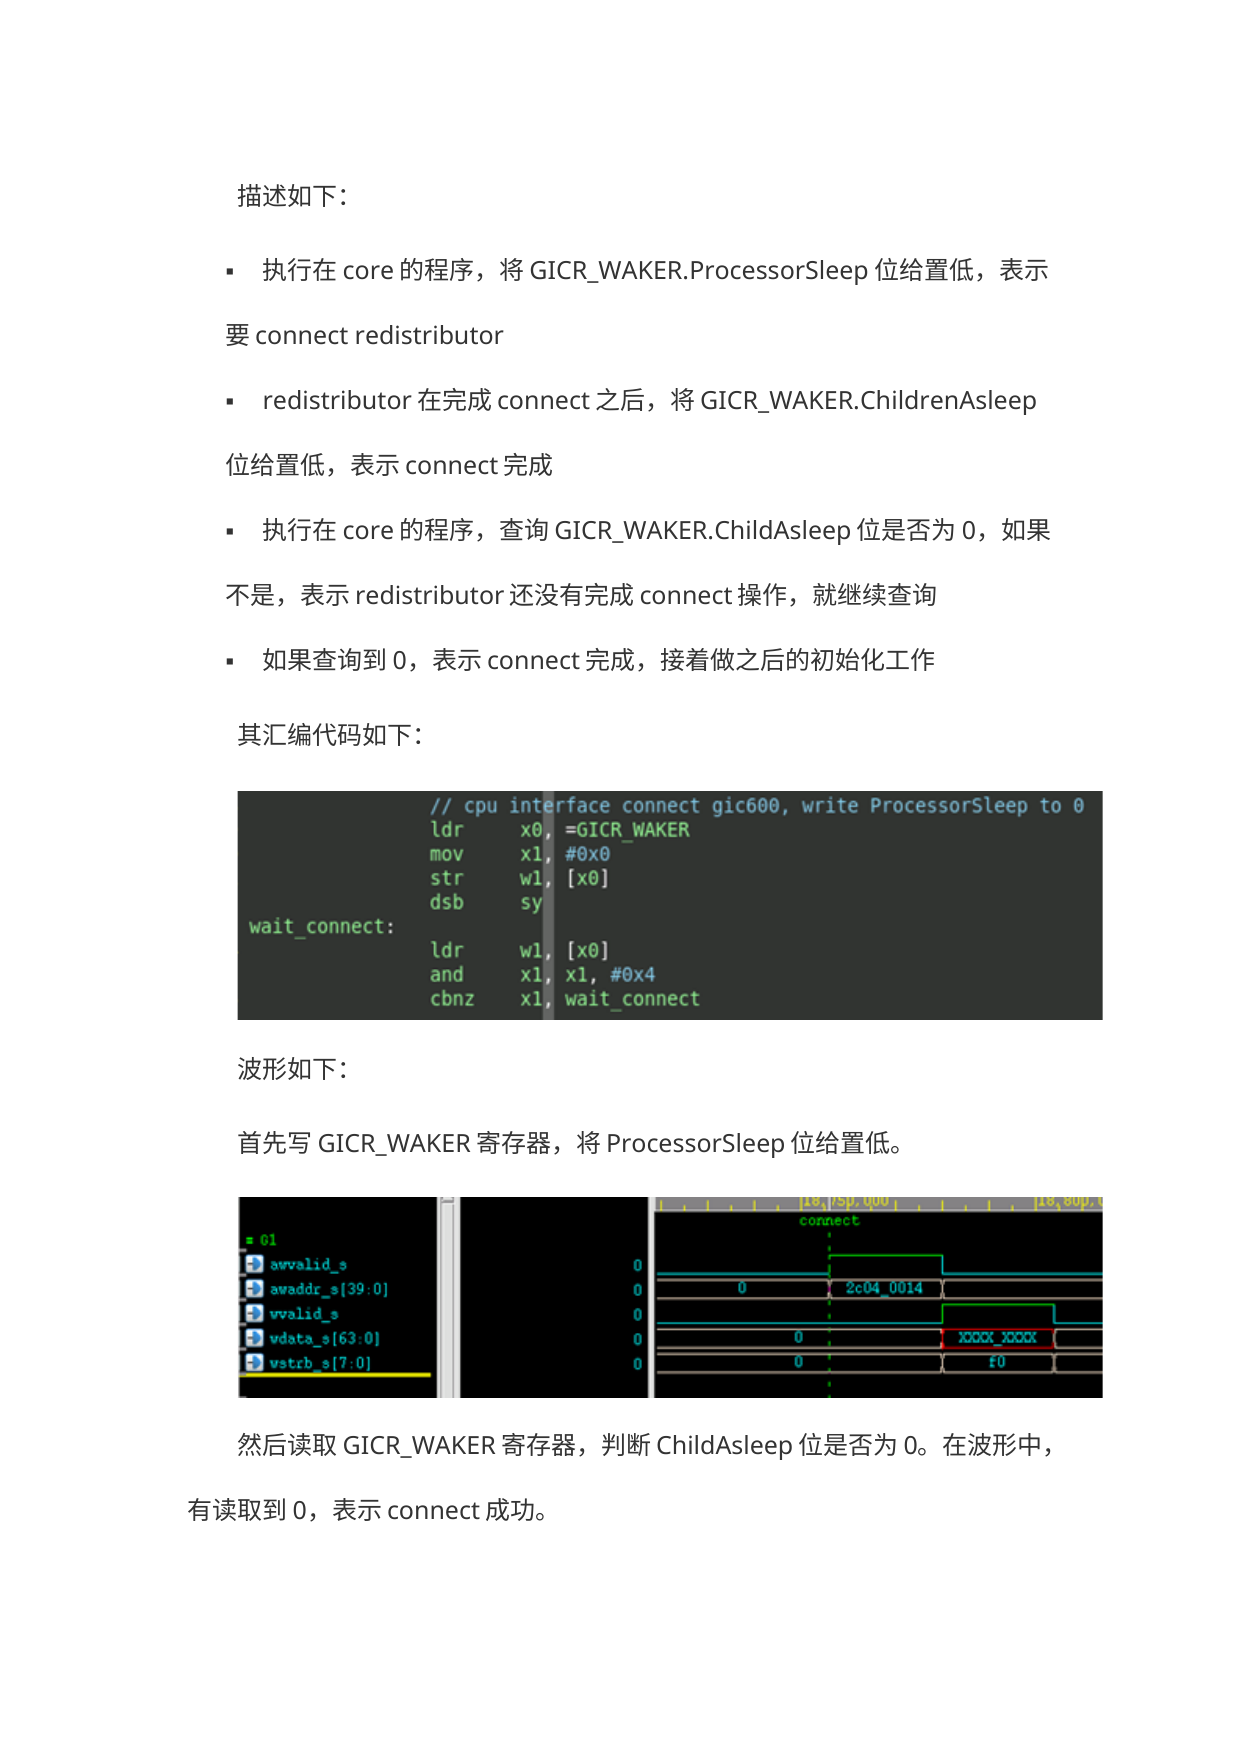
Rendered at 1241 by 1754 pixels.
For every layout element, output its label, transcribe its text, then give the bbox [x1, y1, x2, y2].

list redistributor在完成connect之后，将GICR_WAKER.ChildrenAsleep位给置低，表示connect完成 [225, 366, 1053, 496]
list 如果查询到0，表示connect完成，接着做之后的初始化工作 [225, 626, 1053, 691]
list 执行在core的程序，查询GICR_WAKER.ChildAsleep位是否为0，如果不是，表示redistributor还没有完成connect操作，就继续查询 [225, 496, 1053, 626]
list 执行在core的程序，将GICR_WAKER.ProcessorSleep位给置低，表示要connect redistributor [225, 236, 1053, 366]
text 波形如下： [187, 1035, 1053, 1100]
picture [237, 791, 1103, 1020]
text 首先写GICR_WAKER寄存器，将ProcessorSleep位给置低。 [187, 1109, 1053, 1174]
text 然后读取GICR_WAKER寄存器，判断ChildAsleep位是否为0。在波形中，有读取到0，表示connect成功。 [187, 1411, 1053, 1541]
picture [237, 1197, 1103, 1398]
text 其汇编代码如下： [187, 701, 1053, 766]
text 描述如下： [187, 162, 1053, 227]
